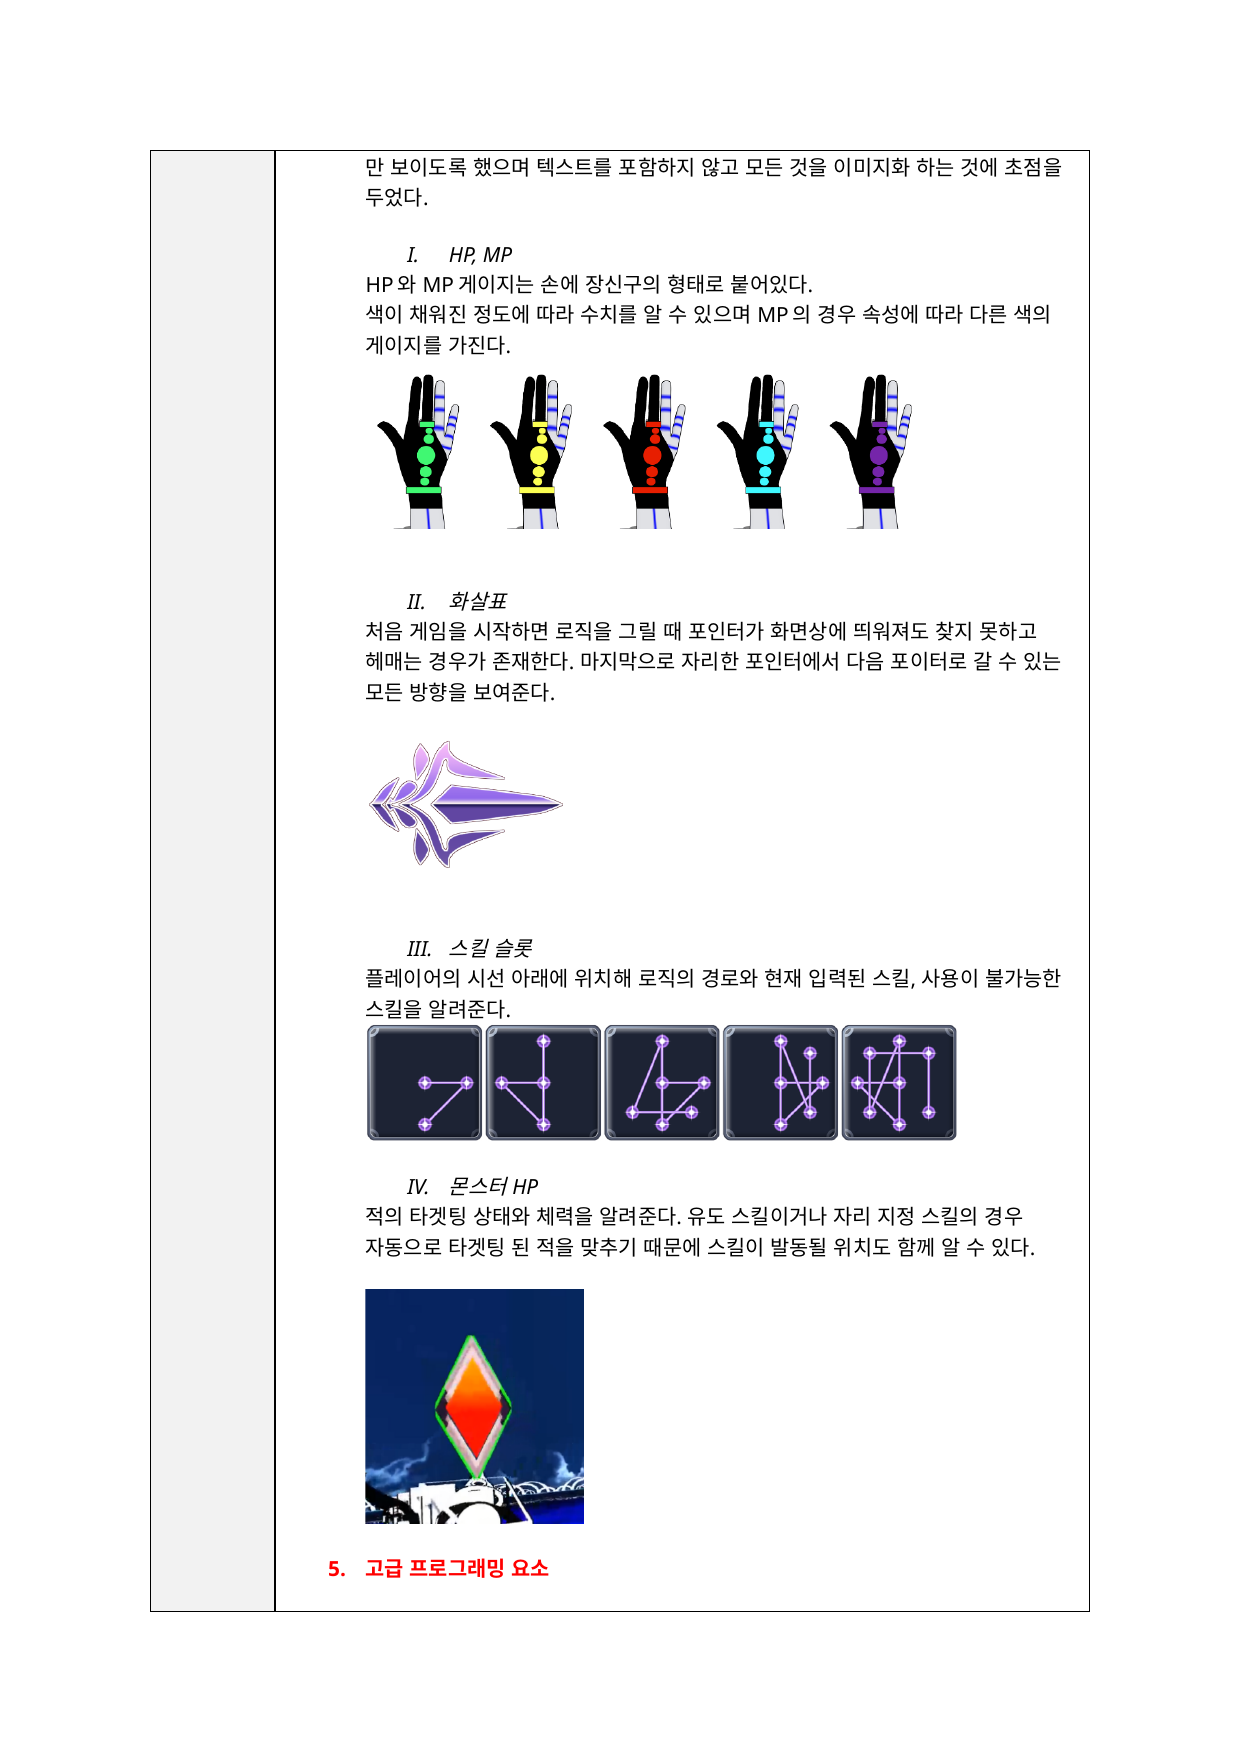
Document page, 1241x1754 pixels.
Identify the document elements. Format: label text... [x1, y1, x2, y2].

table_cell 소개 [151, 151, 274, 1611]
picture [365, 359, 931, 529]
picture [365, 706, 563, 904]
picture [365, 1289, 584, 1524]
picture [365, 1023, 958, 1142]
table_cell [276, 151, 1089, 1611]
